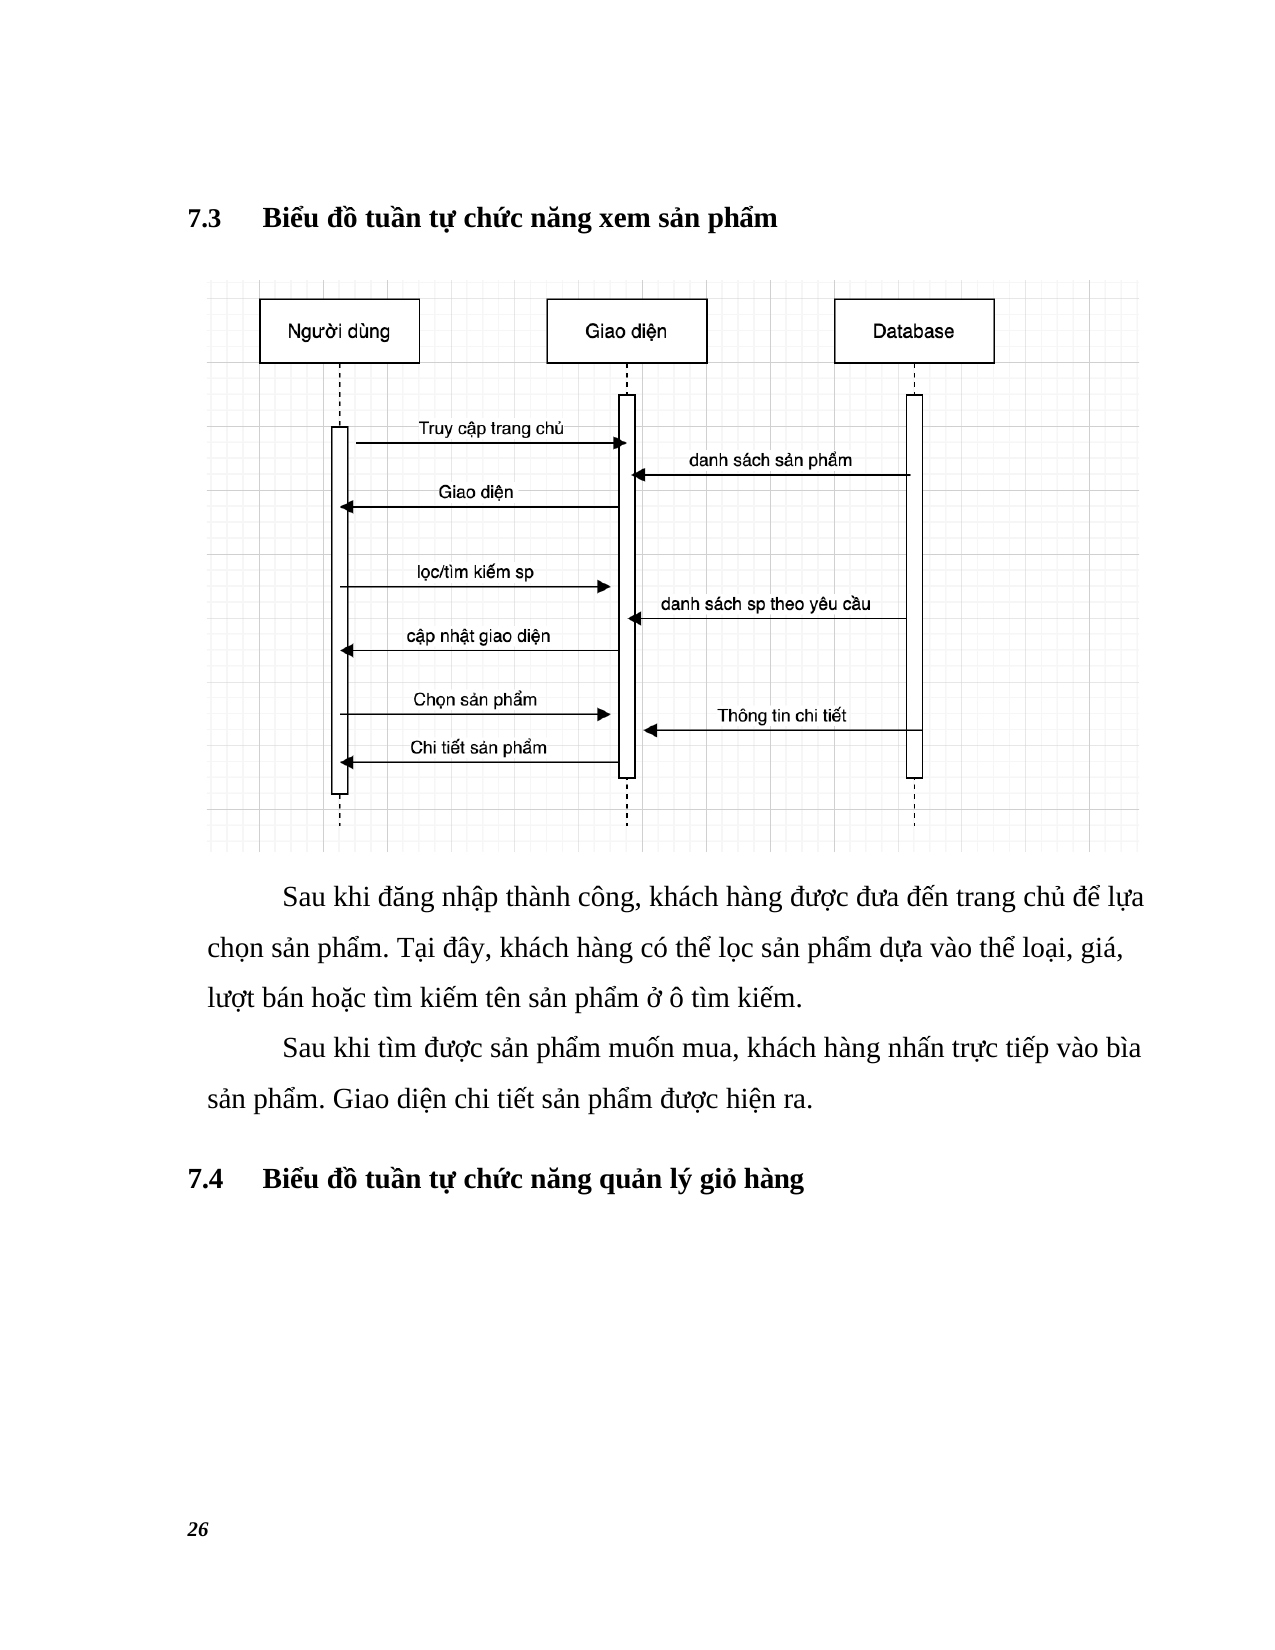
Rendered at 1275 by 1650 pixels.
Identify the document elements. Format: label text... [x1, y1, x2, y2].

picture [206, 280, 1140, 852]
subtitle Biểu đồ tuần tự chức năng quản lý giỏ hàng [187, 1161, 1200, 1194]
subtitle Biểu đồ tuần tự chức năng xem sản phẩm [187, 200, 1200, 233]
text Sau khi tìm được sản phẩm muốn mua, khách hàng nhấn trực tiếp vào bìa sản phẩm. Giao diện chi tiết sản phẩm được hiện ra. [207, 1030, 1157, 1114]
